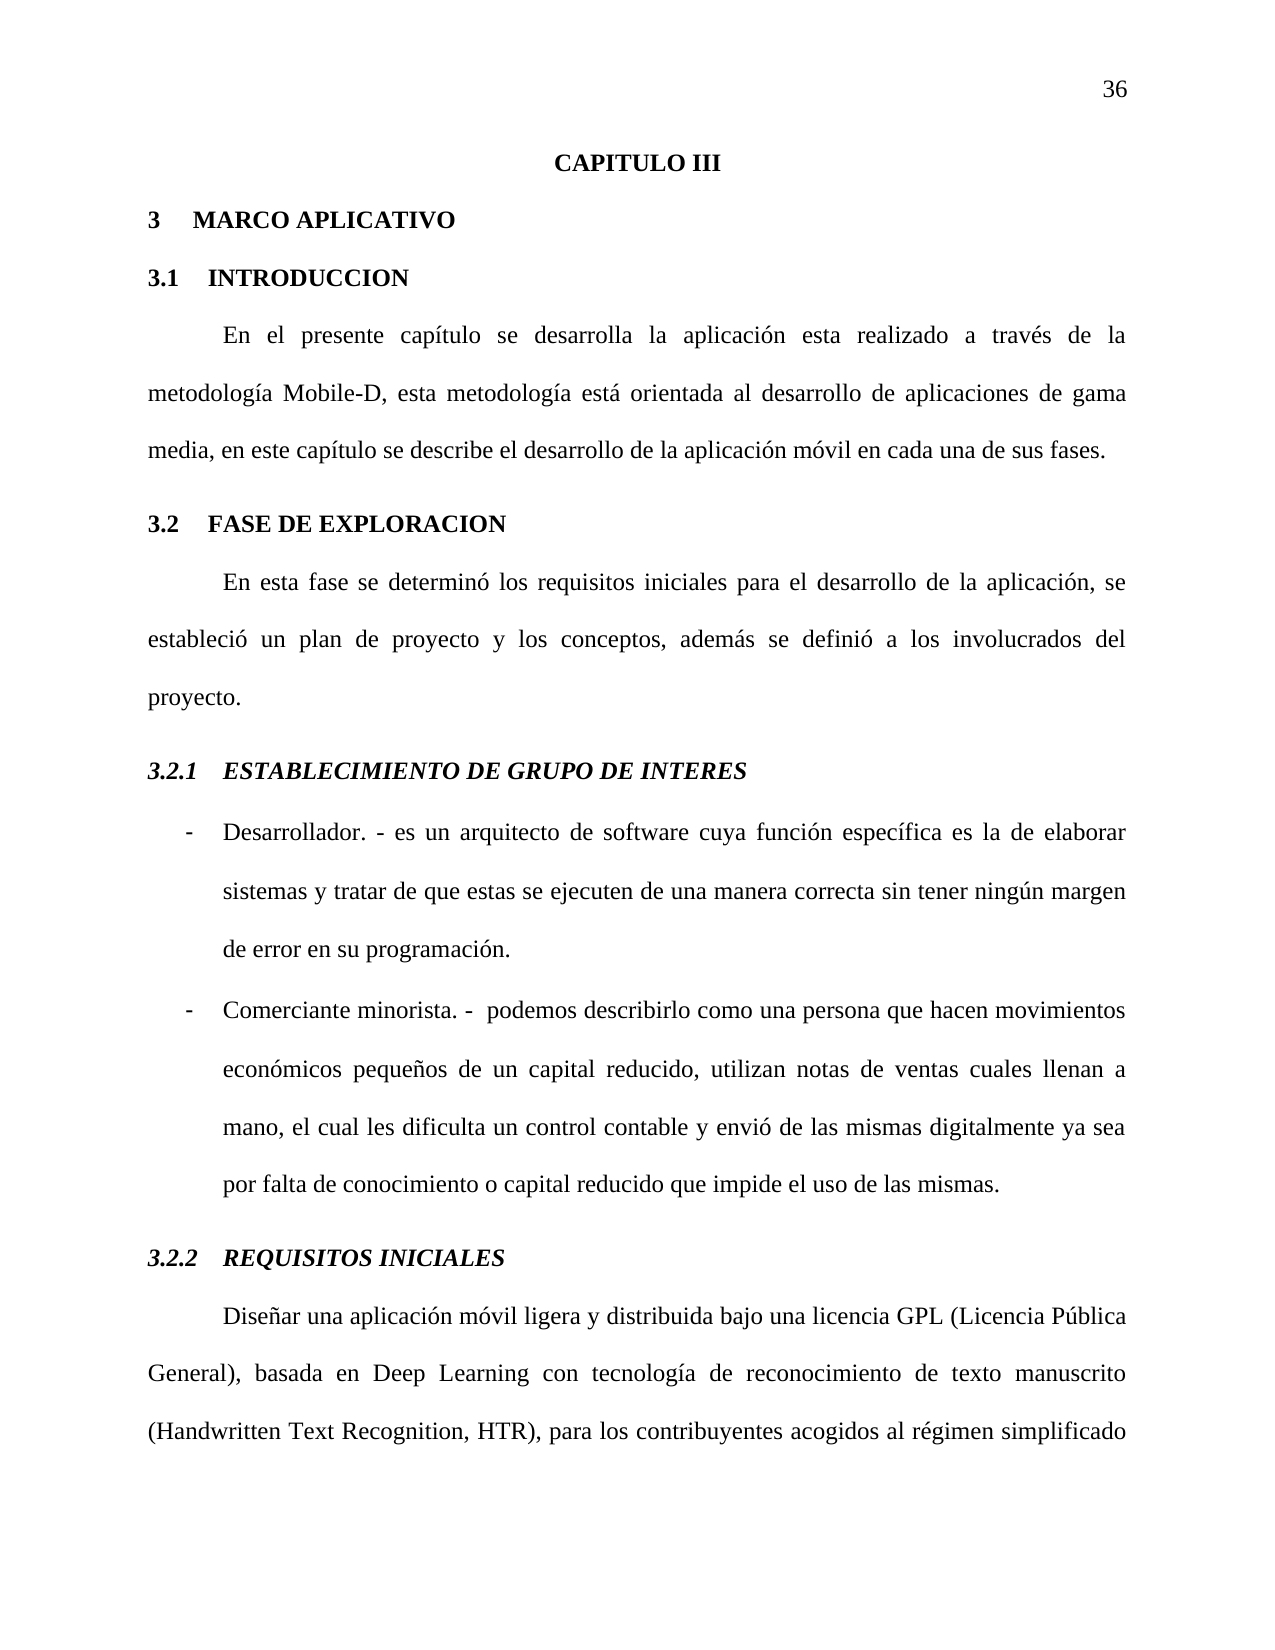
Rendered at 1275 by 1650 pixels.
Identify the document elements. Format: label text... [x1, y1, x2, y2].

subtitle MARCO APLICATIVO [148, 205, 1127, 234]
subtitle REQUISITOS INICIALES [148, 1243, 1127, 1272]
text En el presente capítulo se desarrolla la aplicación esta realizado a través de la metodología Mobile-D, esta metodología está orientada al desarrollo de aplicaciones de gama media, en este capítulo se describe el desarrollo de la aplicación móvil en cada una de sus fases. [148, 320, 1127, 464]
subtitle FASE DE EXPLORACION [148, 509, 1127, 538]
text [148, 1301, 1127, 1444]
text En esta fase se determinó los requisitos iniciales para el desarrollo de la aplicación, se estableció un plan de proyecto y los conceptos, además se definió a los involucrados del proyecto. [148, 567, 1127, 711]
subtitle CAPITULO III [148, 148, 1127, 176]
list Desarrollador. - es un arquitecto de software cuya función específica es la de elaborar sistemas y tratar de que estas se ejecuten de una manera correcta sin tener ningún margen de error en su programación. [185, 813, 1127, 963]
subtitle ESTABLECIMIENTO DE GRUPO DE INTERES [148, 756, 1127, 785]
list Comerciante minorista. - podemos describirlo como una persona que hacen movimientos económicos pequeños de un capital reducido, utilizan notas de ventas cuales llenan a mano, el cual les dificulta un control contable y envió de las mismas digitalmente ya sea por falta de conocimiento o capital reducido que impide el uso de las mismas. [185, 991, 1127, 1198]
subtitle INTRODUCCION [148, 263, 1127, 291]
